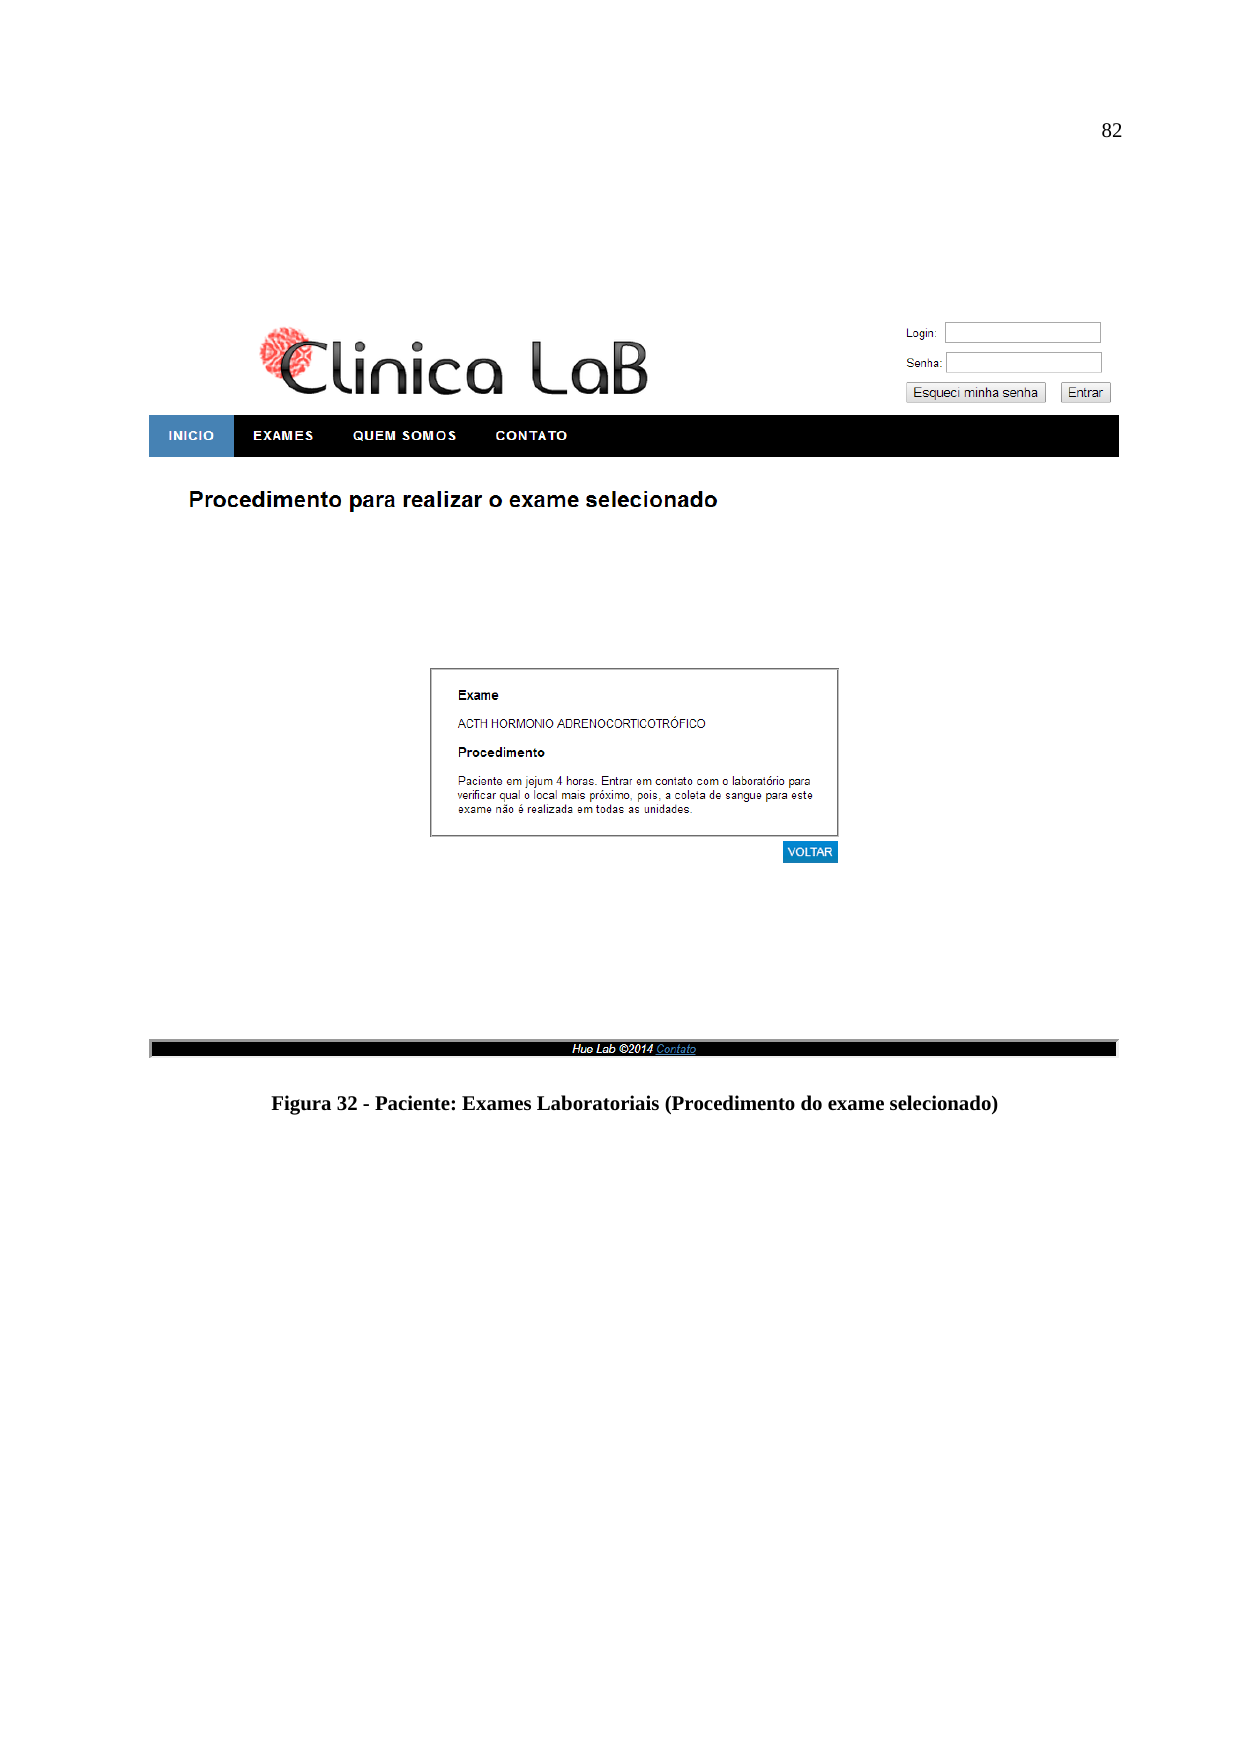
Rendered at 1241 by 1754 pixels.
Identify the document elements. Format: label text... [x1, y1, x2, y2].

picture [147, 306, 1122, 1065]
